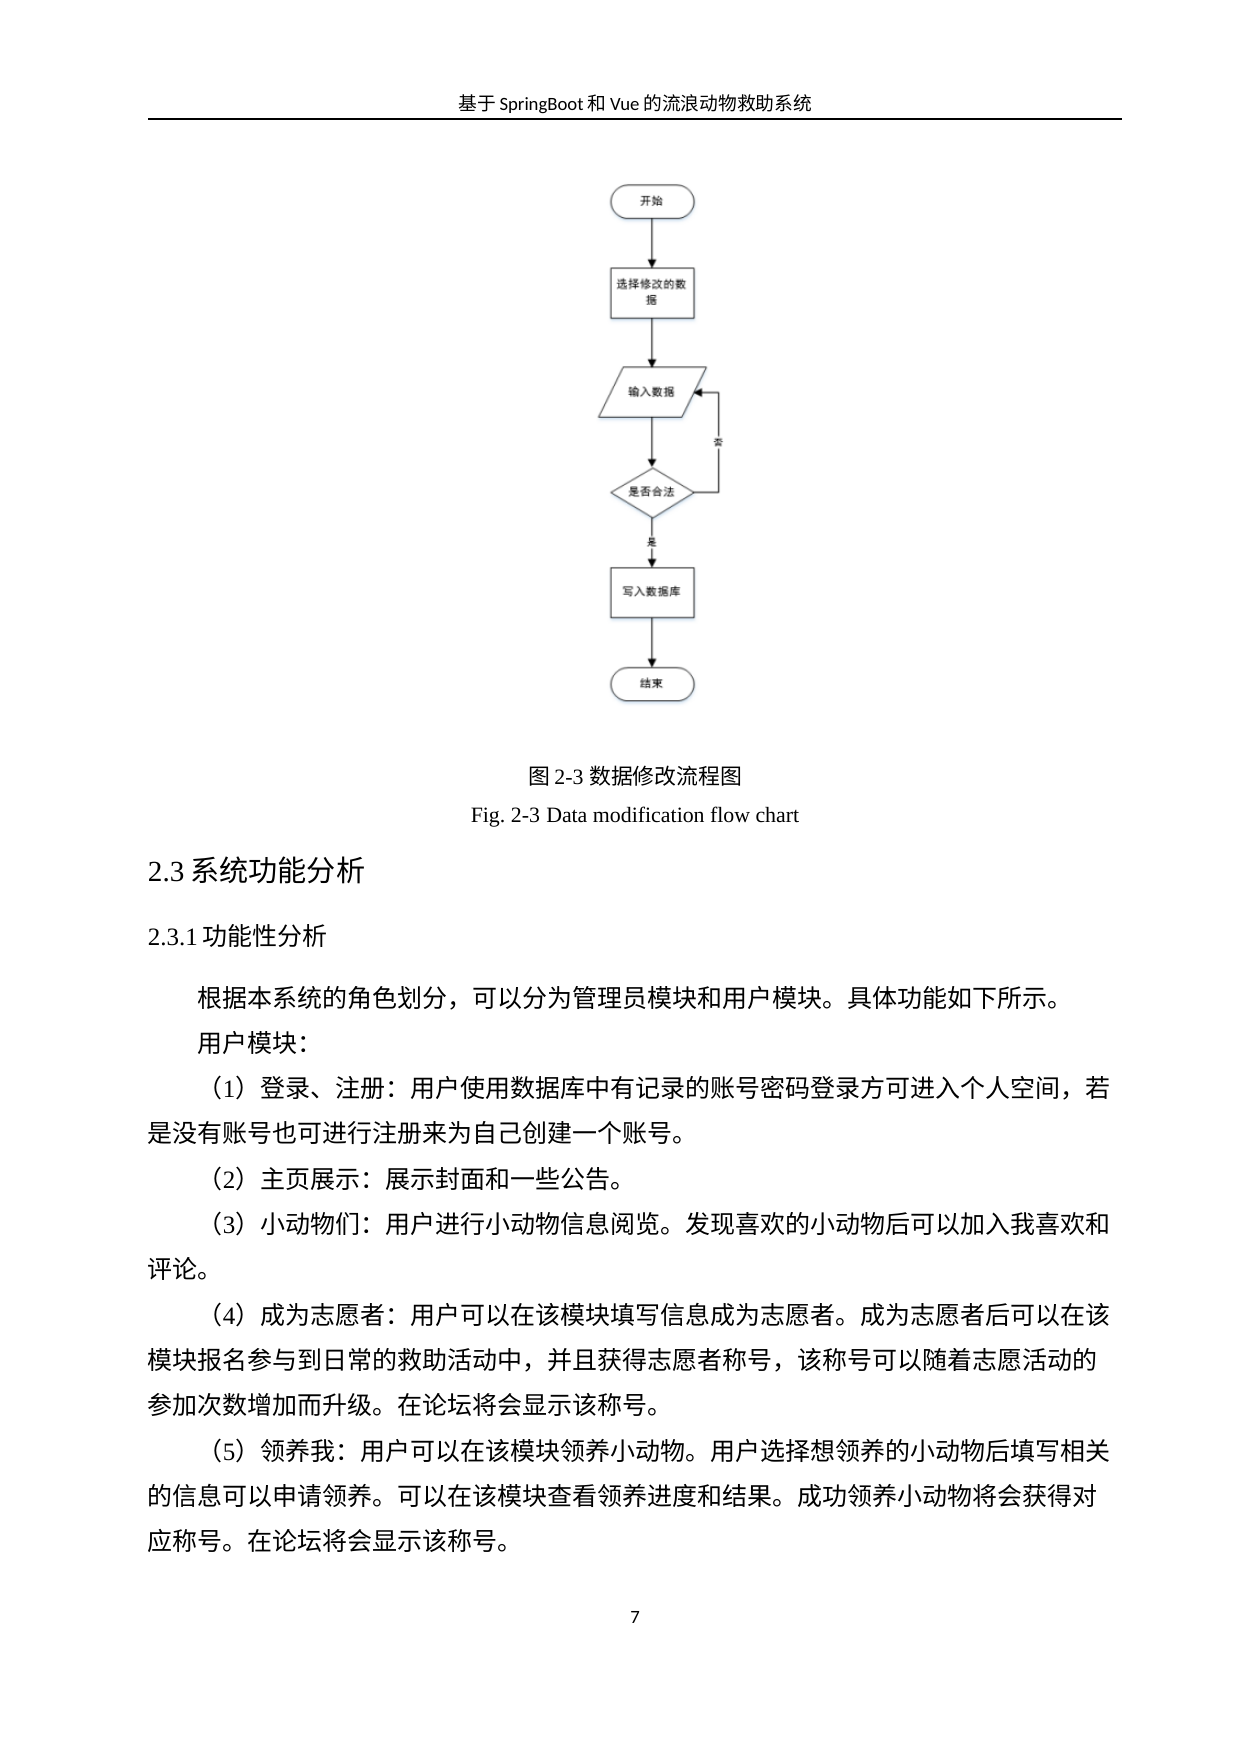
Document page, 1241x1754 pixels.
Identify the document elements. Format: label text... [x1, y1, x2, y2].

text （3）小动物们：用户进行小动物信息阅览。发现喜欢的小动物后可以加入我喜欢和评论。 [148, 1204, 1122, 1286]
text 图2-3 数据修改流程图 [257, 759, 1013, 791]
picture [536, 161, 783, 753]
text （1）登录、注册：用户使用数据库中有记录的账号密码登录方可进入个人空间，若是没有账号也可进行注册来为自己创建一个账号。 [148, 1069, 1122, 1150]
subtitle 2.3.1功能性分析 [148, 916, 1122, 953]
text 用户模块： [148, 1023, 1122, 1059]
text （4）成为志愿者：用户可以在该模块填写信息成为志愿者。成为志愿者后可以在该模块报名参与到日常的救助活动中，并且获得志愿者称号，该称号可以随着志愿活动的参加次数增加而升级。在论坛将会显示该称号。 [148, 1295, 1122, 1422]
text 根据本系统的角色划分，可以分为管理员模块和用户模块。具体功能如下所示。 [148, 978, 1122, 1014]
subtitle 2.3系统功能分析 [148, 847, 1122, 890]
text Fig. 2-3 Data modification flow chart [148, 799, 1122, 831]
text （2）主页展示：展示封面和一些公告。 [148, 1159, 1122, 1196]
text （5）领养我：用户可以在该模块领养小动物。用户选择想领养的小动物后填写相关的信息可以申请领养。可以在该模块查看领养进度和结果。成功领养小动物将会获得对应称号。在论坛将会显示该称号。 [148, 1431, 1122, 1558]
